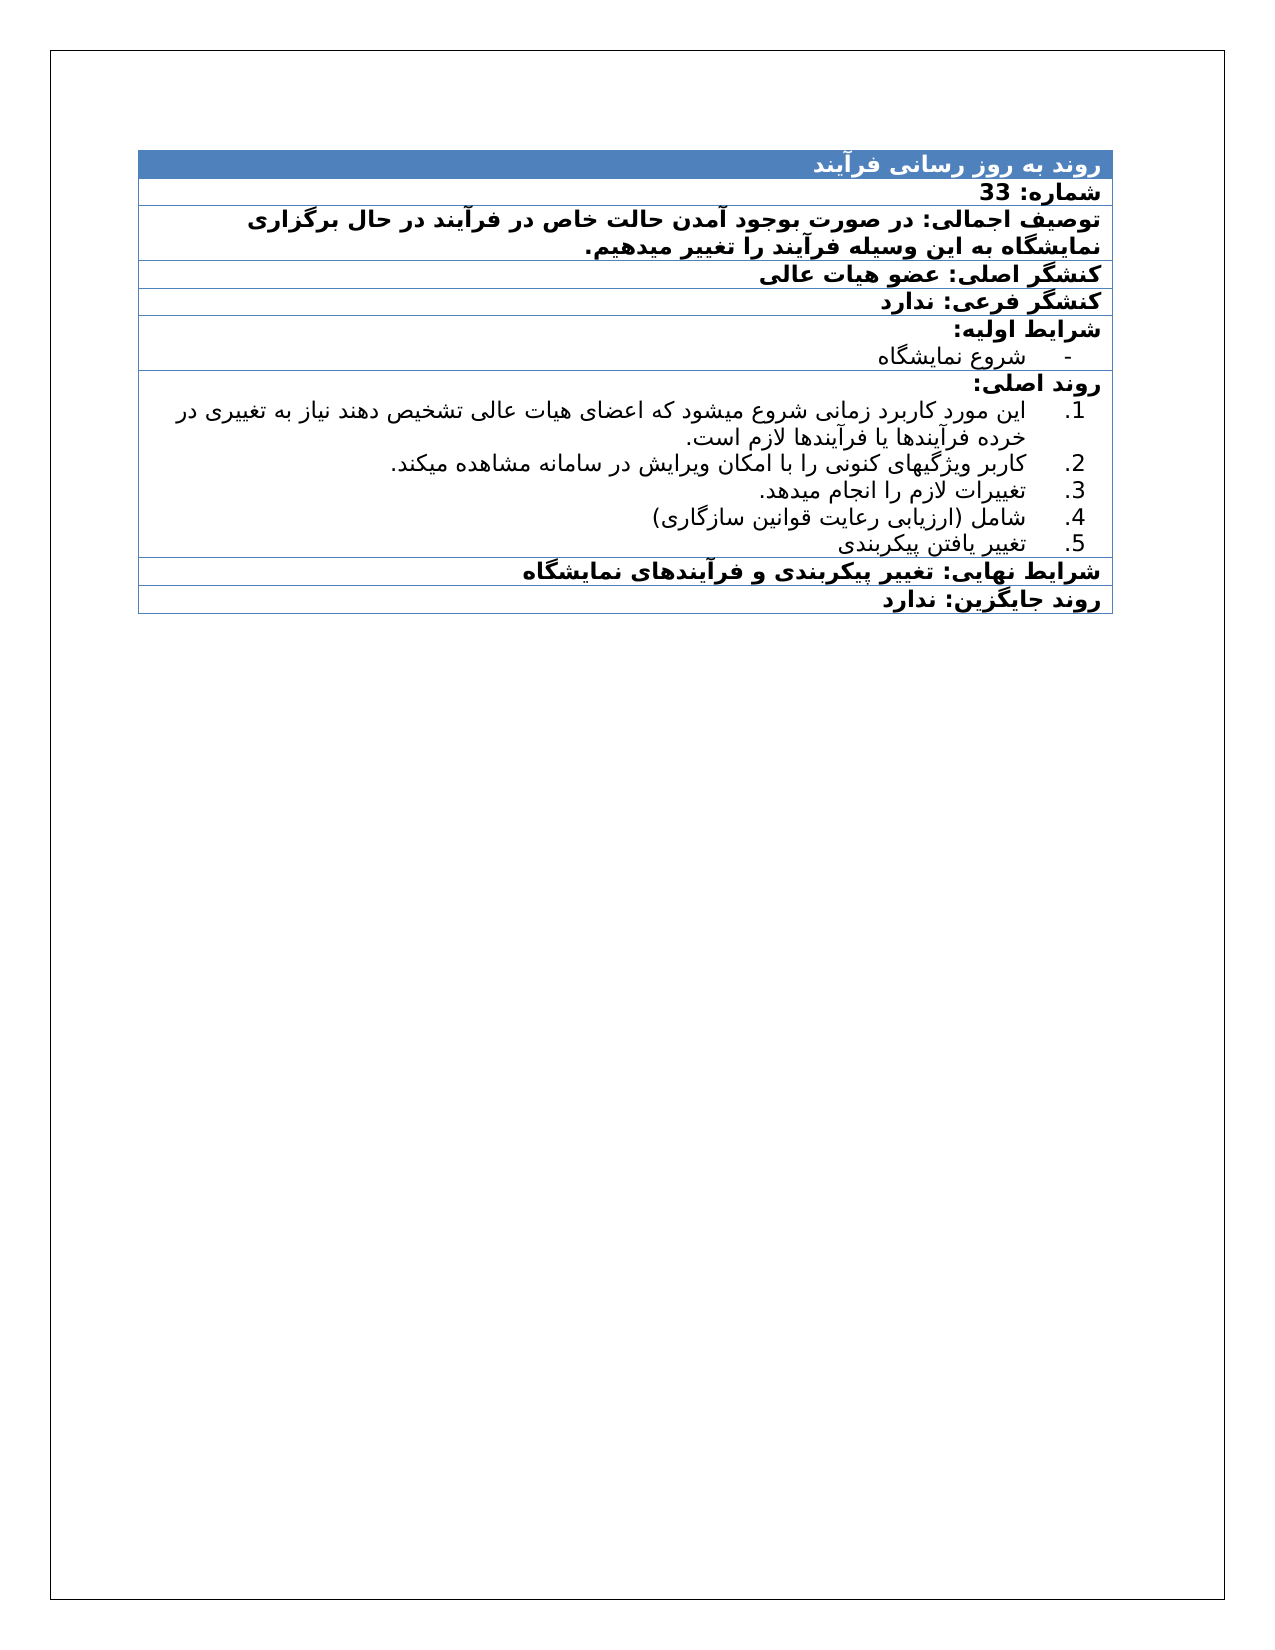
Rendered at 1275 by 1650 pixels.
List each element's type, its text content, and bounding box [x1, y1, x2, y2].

table_cell توصیف اجمالی: در صورت بوجود آمدن حالت خاص در فرآیند در حال برگزاری نمایشگاه به این وسیله فرآیند را تغییر میدهیم. [139, 206, 1112, 260]
table_cell روند اصلی: این مورد کاربرد زمانی شروع میشود که اعضای هیات عالی تشخیص دهند نیاز به تغییری در خرده فرآیندها یا فرآیندها لازم است. کاربر ویژگیهای کنونی را با امکان ویرایش در سامانه مشاهده میکند. تغییرات لازم را انجام میدهد. شامل (ارزیابی رعایت قوانین سازگاری) تغییر یافتن پیکربندی [139, 371, 1112, 557]
table_cell شرایط نهایی: تغییر پیکربندی و فرآیندهای نمایشگاه [139, 558, 1112, 585]
table_cell روند جایگزین: ندارد [139, 586, 1112, 613]
table_cell شماره: 33 [139, 179, 1112, 205]
table_cell کنشگر فرعی: ندارد [139, 289, 1112, 315]
table_header روند به روز رسانی فرآیند [139, 151, 1112, 178]
table_cell کنشگر اصلی: عضو هیات عالی [139, 261, 1112, 287]
table_cell شرایط اولیه: شروع نمایشگاه [139, 316, 1112, 369]
